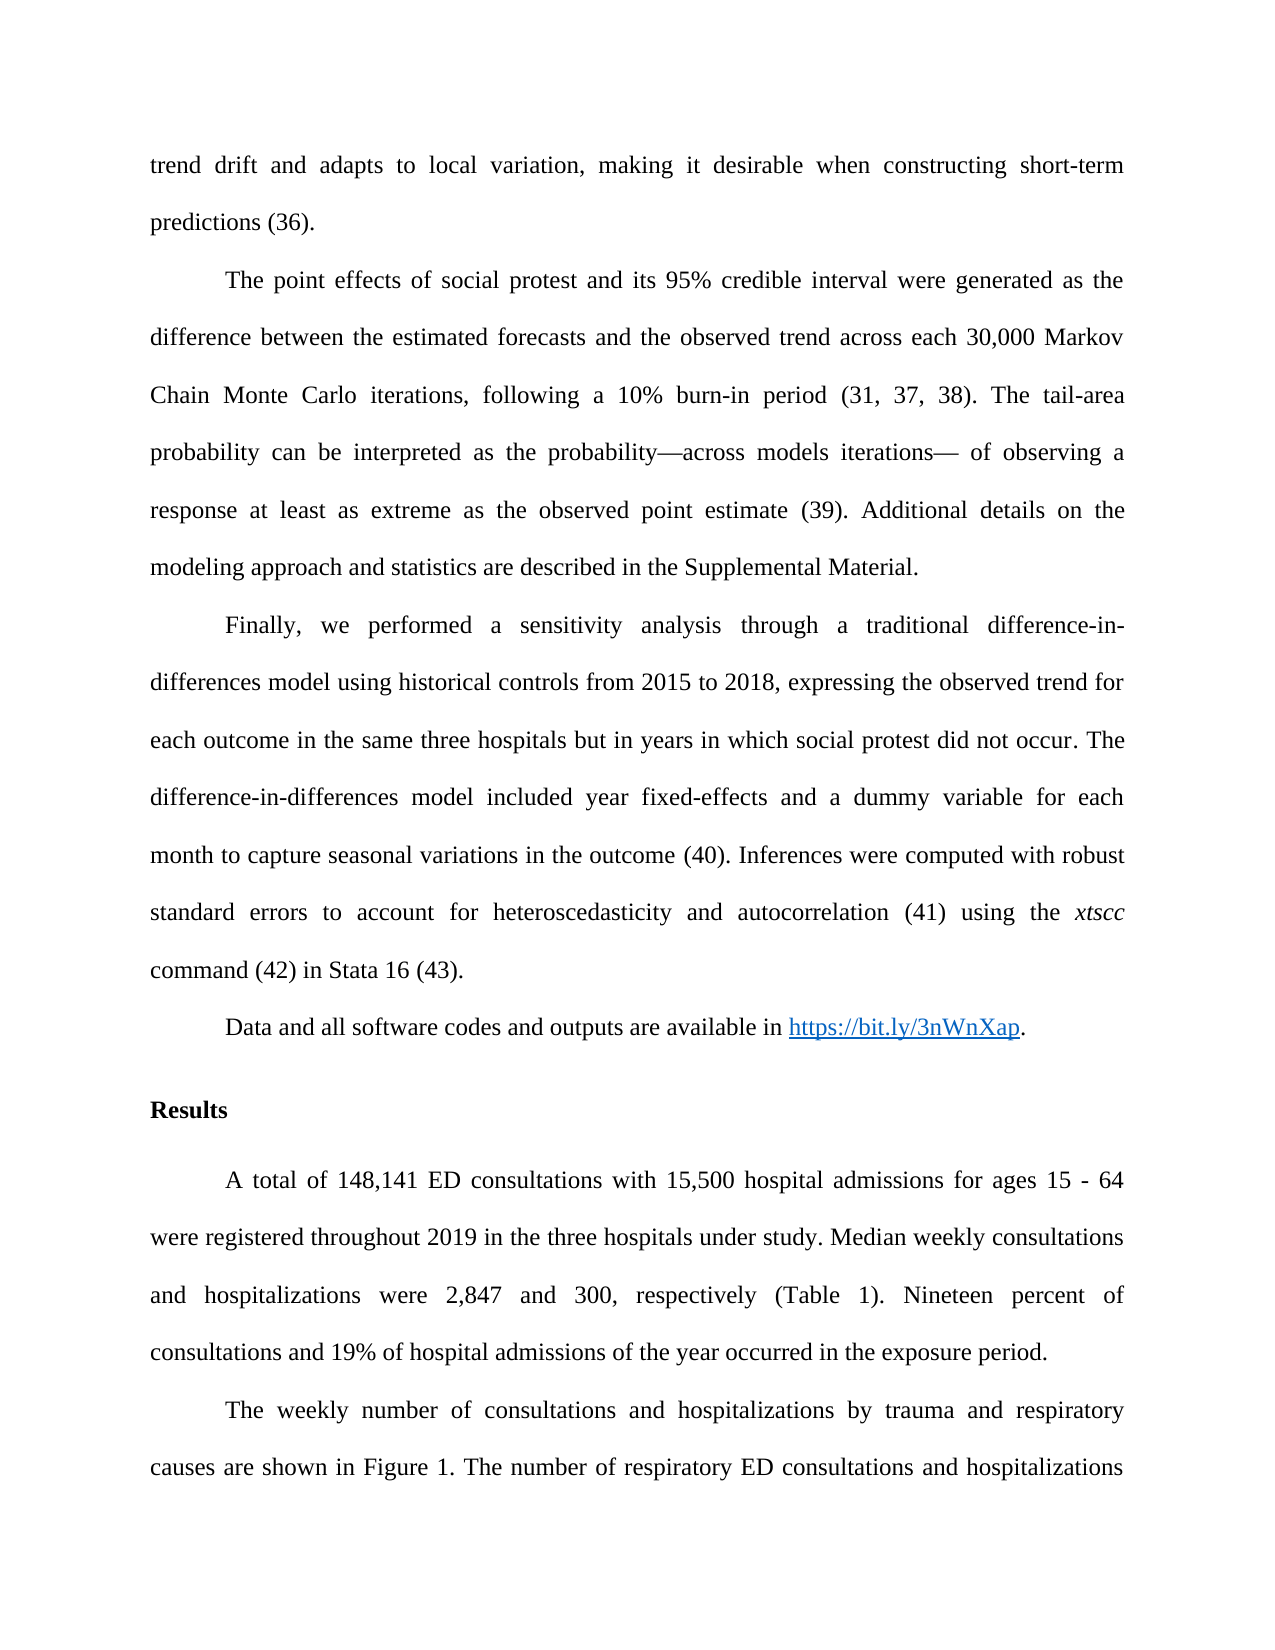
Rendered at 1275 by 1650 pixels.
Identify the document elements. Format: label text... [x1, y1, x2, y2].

text Data and all software codes and outputs are available in https://bit.ly/3nWnXap. [150, 1012, 1125, 1041]
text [150, 1395, 1125, 1481]
text The point effects of social protest and its 95% credible interval were generated as the difference between the estimated forecasts and the observed trend across each 30,000 Markov Chain Monte Carlo iterations, following a 10% burn-in period (31, 37, 38). The tail-area probability can be interpreted as the probability—across models iterations— of observing a response at least as extreme as the observed point estimate (39). Additional details on the modeling approach and statistics are described in the Supplemental Material. [150, 265, 1125, 581]
subtitle Results [150, 1095, 1125, 1124]
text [150, 150, 1125, 236]
text Finally, we performed a sensitivity analysis through a traditional difference-in-differences model using historical controls from 2015 to 2018, expressing the observed trend for each outcome in the same three hospitals but in years in which social protest did not occur. The difference-in-differences model included year fixed-effects and a dummy variable for each month to capture seasonal variations in the outcome (40). Inferences were computed with robust standard errors to account for heteroscedasticity and autocorrelation (41) using the xtscc command (42) in Stata 16 (43). [150, 610, 1125, 984]
text A total of 148,141 ED consultations with 15,500 hospital admissions for ages 15 - 64 were registered throughout 2019 in the three hospitals under study. Median weekly consultations and hospitalizations were 2,847 and 300, respectively (Table 1). Nineteen percent of consultations and 19% of hospital admissions of the year occurred in the exposure period. [150, 1165, 1125, 1366]
